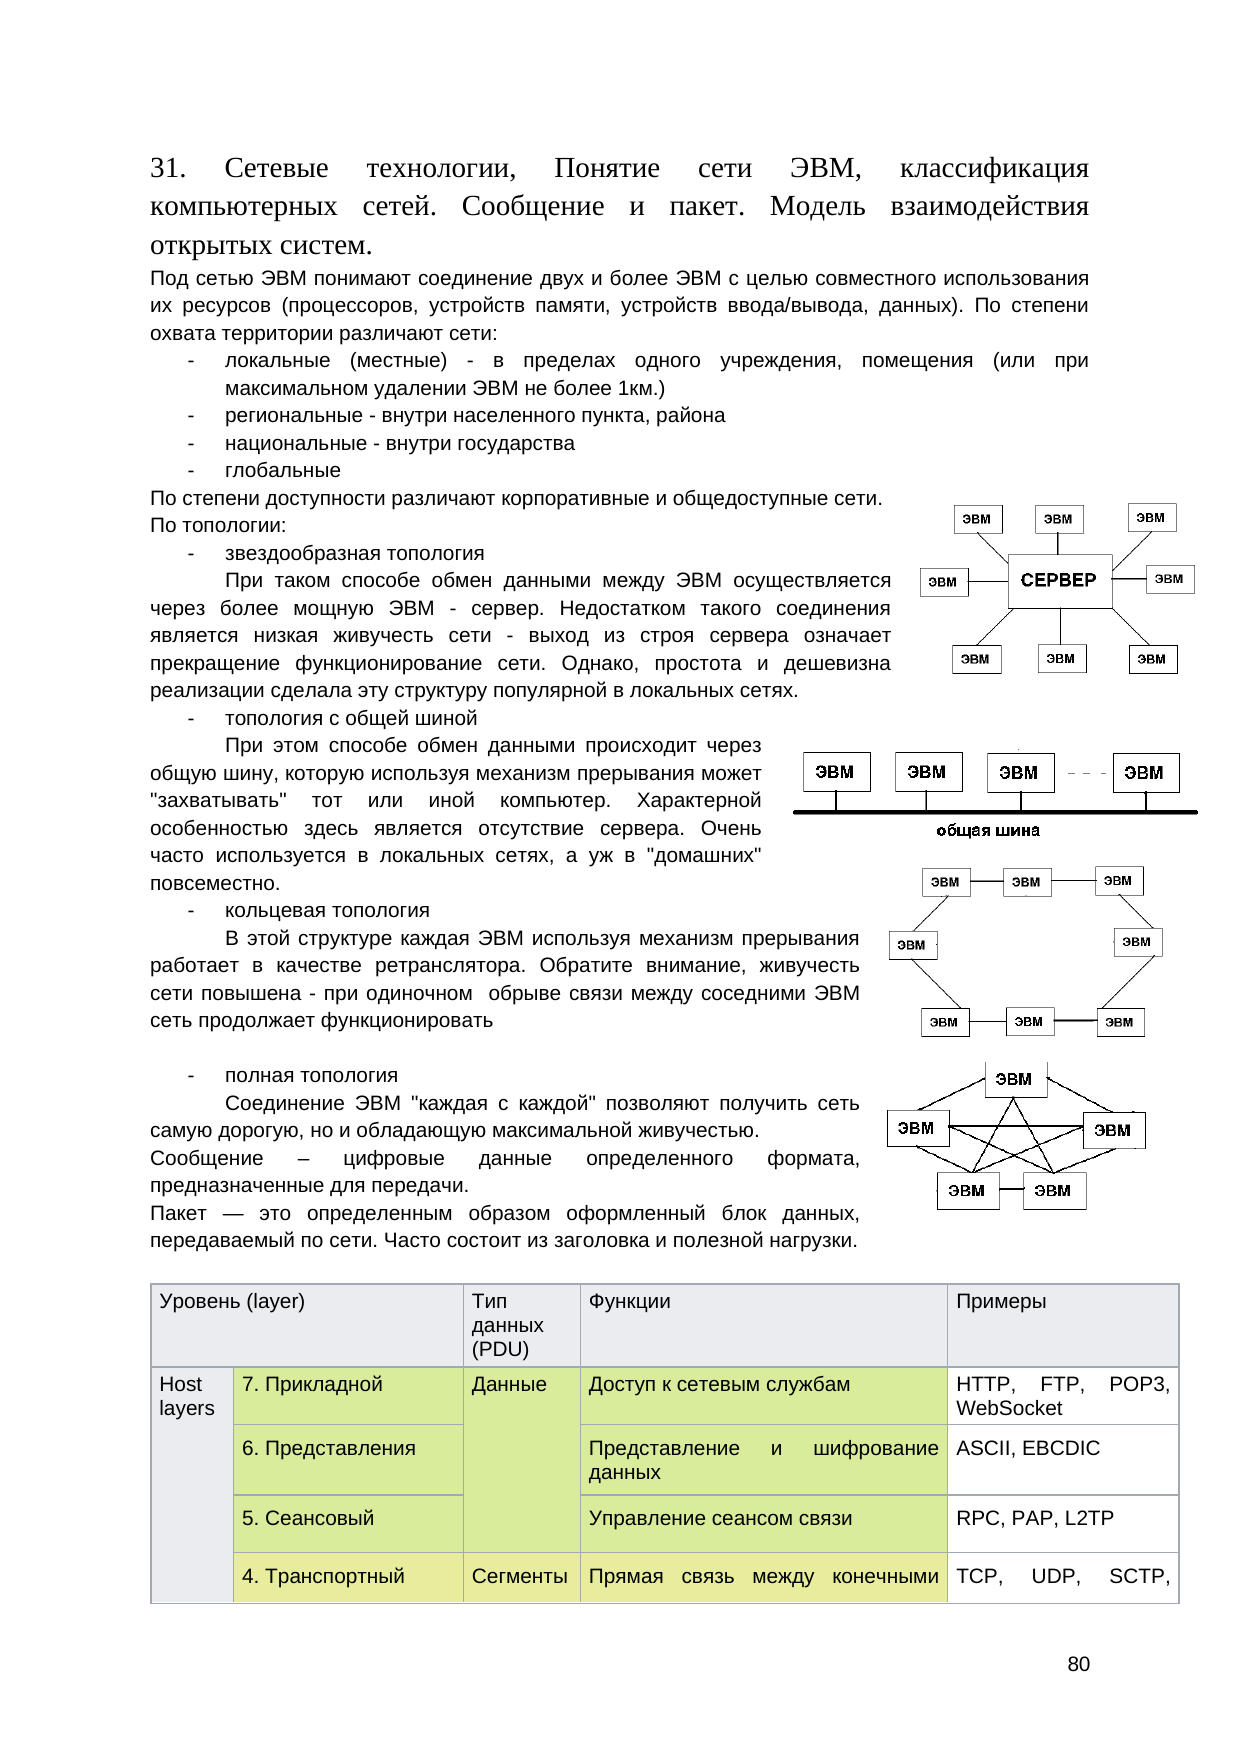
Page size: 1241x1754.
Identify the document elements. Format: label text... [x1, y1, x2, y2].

text При таком способе обмен данными между ЭВМ осуществляется через более мощную ЭВМ - сервер. Недостатком такого соединения является низкая живучесть сети - выход из строя сервера означает прекращение функционирование сети. Однако, простота и дешевизна реализации сделала эту структуру популярной в локальных сетях. [150, 568, 911, 702]
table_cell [581, 1553, 947, 1602]
subtitle 31. Сетевые технологии, Понятие сети ЭВМ, классификация компьютерных сетей. Сообщение и пакет. Модель взаимодействия открытых систем. [150, 150, 1090, 261]
picture [911, 474, 1225, 720]
list глобальные [187, 458, 1090, 482]
table_cell 6. Представления [234, 1425, 463, 1494]
list кольцевая топология [187, 898, 879, 922]
text По степени доступности различают корпоративные и общедоступные сети. [150, 486, 911, 509]
table_header Уровень (layer) [152, 1285, 463, 1366]
text При этом способе обмен данными происходит через общую шину, которую используя механизм прерывания может "захватывать" тот или иной компьютер. Характерной особенностью здесь является отсутствие сервера. Очень часто используется в локальных сетях, а уж в "домашних" повсеместно. [150, 733, 879, 894]
table_cell ASCII, EBCDIC [948, 1425, 1178, 1494]
table_header Примеры [948, 1285, 1178, 1366]
table_cell Управление сеансом связи [581, 1496, 947, 1552]
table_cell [948, 1553, 1178, 1602]
list звездообразная топология [187, 541, 911, 564]
table_cell 7. Прикладной [234, 1368, 463, 1424]
list национальные - внутри государства [187, 431, 1090, 454]
table_cell RPC, PAP, L2TP [948, 1496, 1178, 1552]
text В этой структуре каждая ЭВМ используя механизм прерывания работает в качестве ретранслятора. Обратите внимание, живучесть сети повышена - при одиночном обрыве связи между соседними ЭВМ сеть продолжает функционировать [150, 926, 879, 1032]
list топология с общей шиной [187, 706, 1090, 729]
table_cell Доступ к сетевым службам [581, 1368, 947, 1424]
table_cell 5. Сеансовый [234, 1496, 463, 1552]
list локальные (местные) - в пределах одного учреждения, помещения (или при максимальном удалении ЭВМ не более 1км.) [187, 348, 1090, 399]
table_cell Представление и шифрование данных [581, 1425, 947, 1494]
table_cell Host layers [152, 1368, 233, 1602]
table_header Тип данных (PDU) [464, 1285, 580, 1366]
text По топологии: [150, 513, 911, 537]
table_header Функции [581, 1285, 947, 1366]
list полная топология [187, 1063, 879, 1087]
text Под сетью ЭВМ понимают соединение двух и более ЭВМ с целью совместного использования их ресурсов (процессоров, устройств памяти, устройств ввода/вывода, данных). По степени охвата территории различают сети: [150, 266, 1090, 344]
text Соединение ЭВМ "каждая с каждой" позволяют получить сеть самую дорогую, но и обладающую максимальной живучестью. [150, 1091, 879, 1142]
table_cell Данные [464, 1368, 580, 1552]
text Пакет — это определенным образом оформленный блок данных, передаваемый по сети. Часто состоит из заголовка и полезной нагрузки. [150, 1201, 1090, 1252]
table_cell HTTP, FTP, POP3, WebSocket [948, 1368, 1178, 1424]
text Сообщение – цифровые данные определенного формата, предназначенные для передачи. [150, 1146, 879, 1197]
table_cell 4. Транспортный [234, 1553, 463, 1602]
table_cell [464, 1553, 580, 1602]
picture [781, 726, 1216, 1229]
list региональные - внутри населенного пункта, района [187, 403, 1090, 427]
